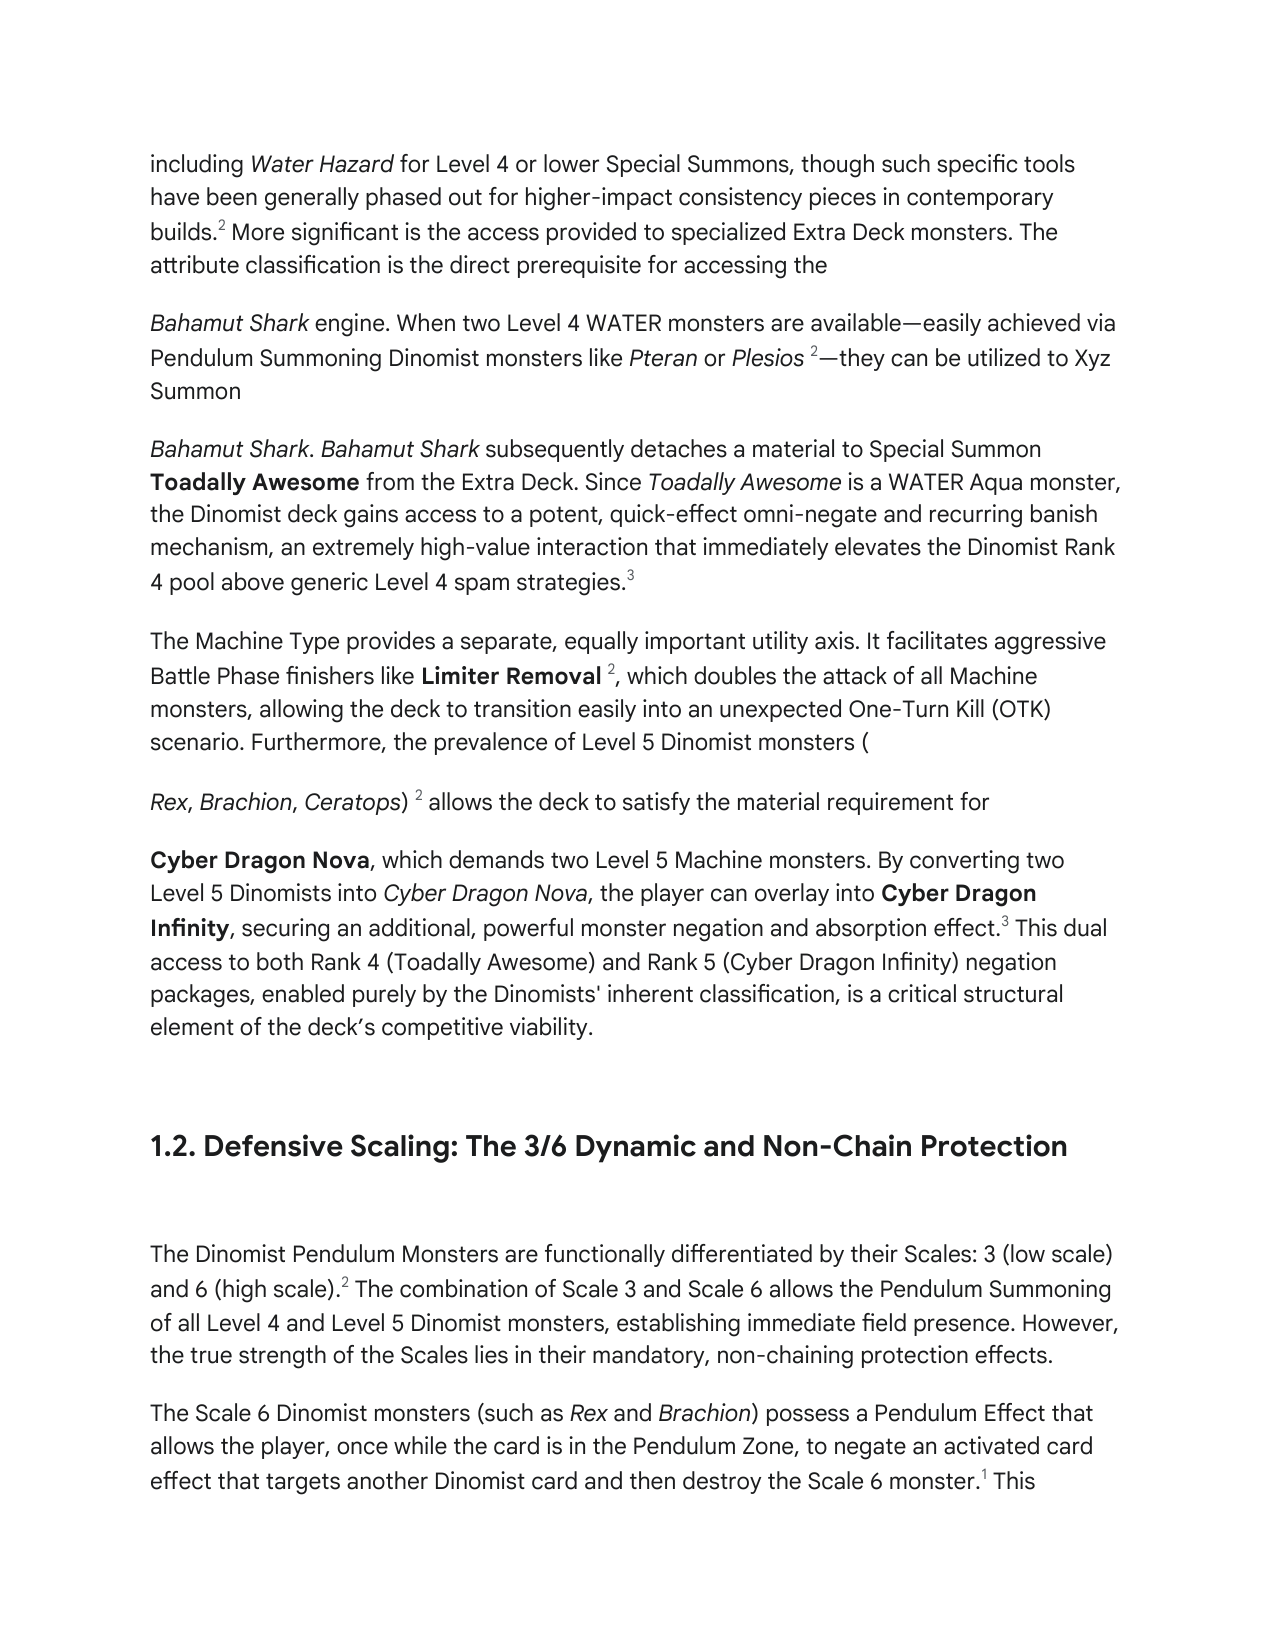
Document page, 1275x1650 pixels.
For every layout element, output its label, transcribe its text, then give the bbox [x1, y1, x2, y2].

subtitle 1.2. Defensive Scaling: The 3/6 Dynamic and Non-Chain Protection [150, 1128, 1125, 1165]
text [150, 1399, 1125, 1496]
text The Dinomist Pendulum Monsters are functionally differentiated by their Scales: 3 (low scale) and 6 (high scale).2 The combination of Scale 3 and Scale 6 allows the Pendulum Summoning of all Level 4 and Level 5 Dinomist monsters, establishing immediate field presence. However, the true strength of the Scales lies in their mandatory, non-chaining protection effects. [150, 1240, 1125, 1370]
text Bahamut Shark. Bahamut Shark subsequently detaches a material to Special Summon Toadally Awesome from the Extra Deck. Since Toadally Awesome is a WATER Aqua monster, the Dinomist deck gains access to a potent, quick-effect omni-negate and recurring banish mechanism, an extremely high-value interaction that immediately elevates the Dinomist Rank 4 pool above generic Level 4 spam strategies.3 [150, 435, 1125, 598]
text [150, 150, 1125, 280]
text Cyber Dragon Nova, which demands two Level 5 Machine monsters. By converting two Level 5 Dinomists into Cyber Dragon Nova, the player can overlay into Cyber Dragon Infinity, securing an additional, powerful monster negation and absorption effect.3 This dual access to both Rank 4 (Toadally Awesome) and Rank 5 (Cyber Dragon Infinity) negation packages, enabled purely by the Dinomists' inherent classification, is a critical structural element of the deck’s competitive viability. [150, 847, 1125, 1042]
text The Machine Type provides a separate, equally important utility axis. It facilitates aggressive Battle Phase finishers like Limiter Removal 2, which doubles the attack of all Machine monsters, allowing the deck to transition easily into an unexpected One-Turn Kill (OTK) scenario. Furthermore, the prevalence of Level 5 Dinomist monsters ( [150, 627, 1125, 757]
text Bahamut Shark engine. When two Level 4 WATER monsters are available—easily achieved via Pendulum Summoning Dinomist monsters like Pteran or Plesios 2—they can be utilized to Xyz Summon [150, 309, 1125, 406]
text Rex, Brachion, Ceratops) 2 allows the deck to satisfy the material requirement for [150, 786, 1125, 817]
